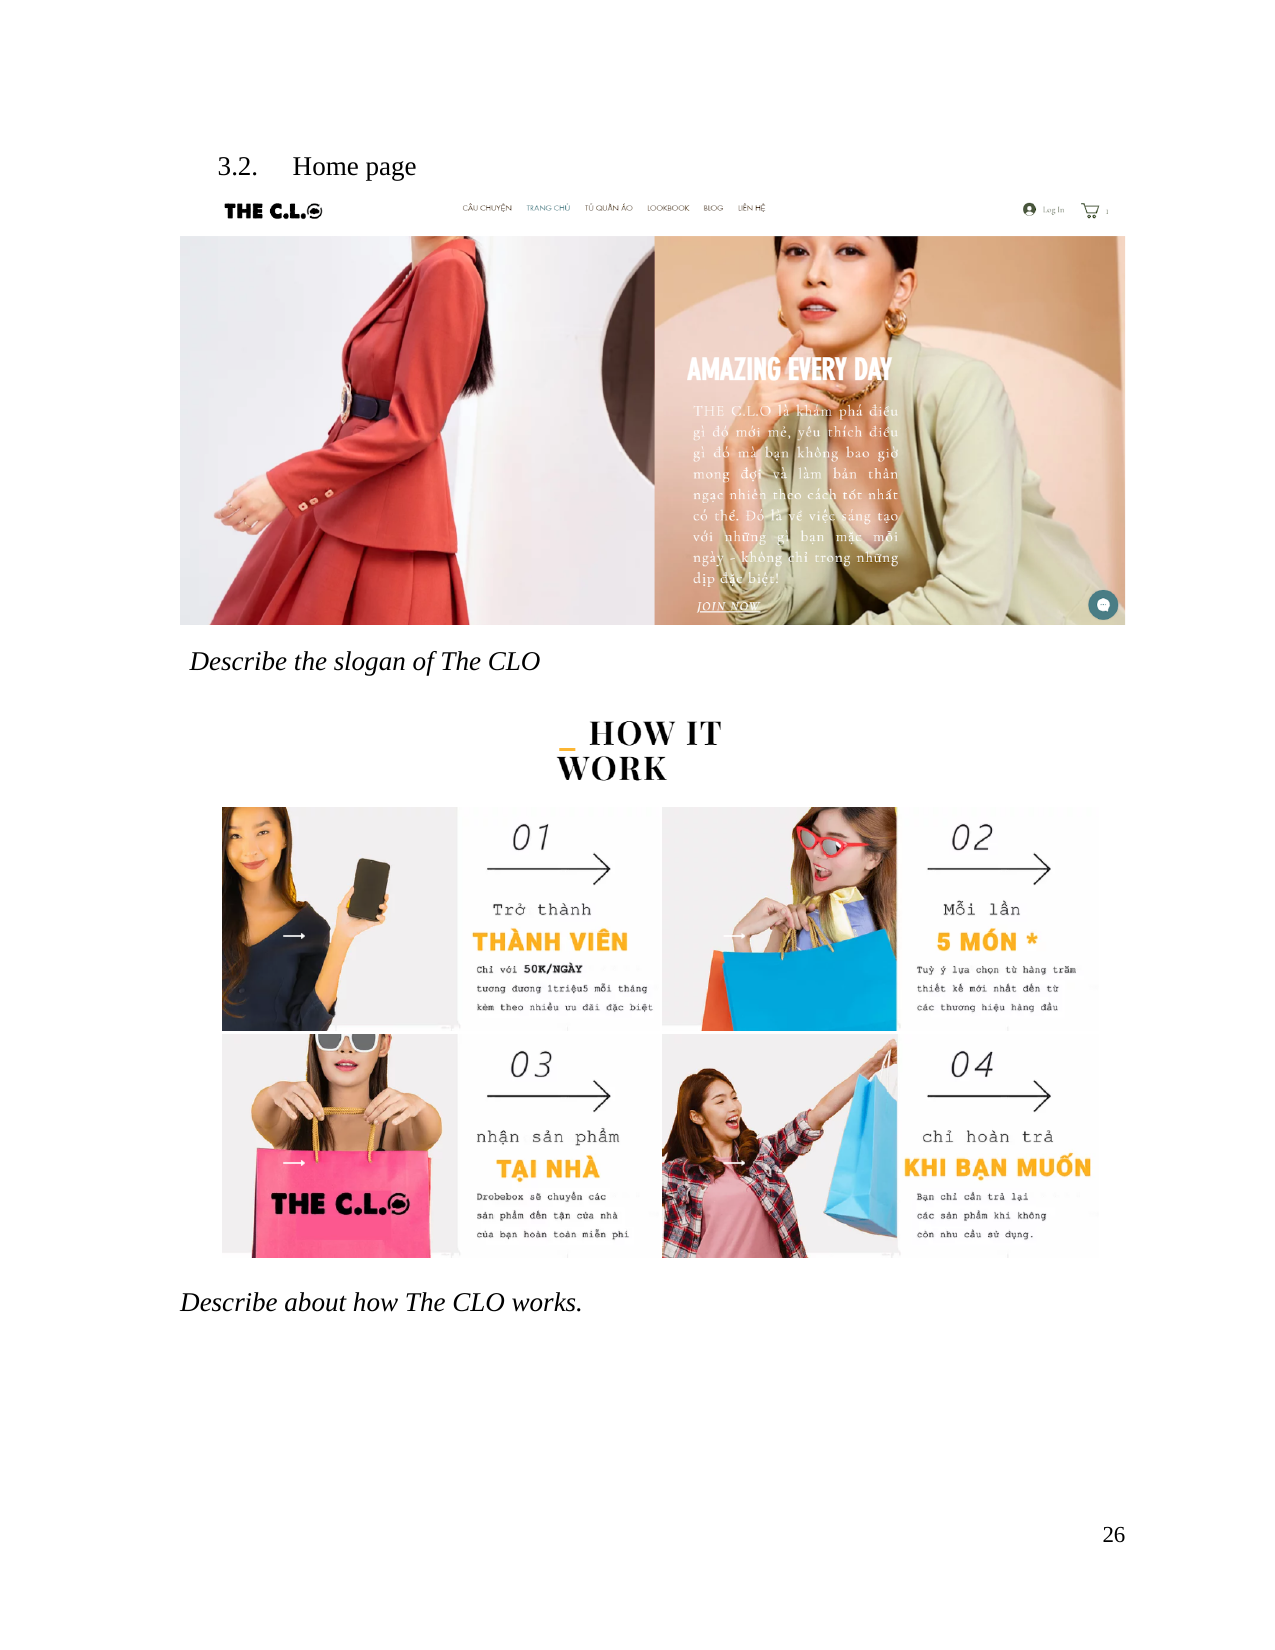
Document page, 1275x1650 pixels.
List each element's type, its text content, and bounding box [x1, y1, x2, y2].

picture [180, 697, 1125, 1265]
text Describe about how The CLO works. [180, 1286, 1125, 1317]
text Describe the slogan of The CLO [180, 645, 1125, 677]
subtitle Home page [217, 150, 1125, 181]
picture [180, 185, 1125, 625]
